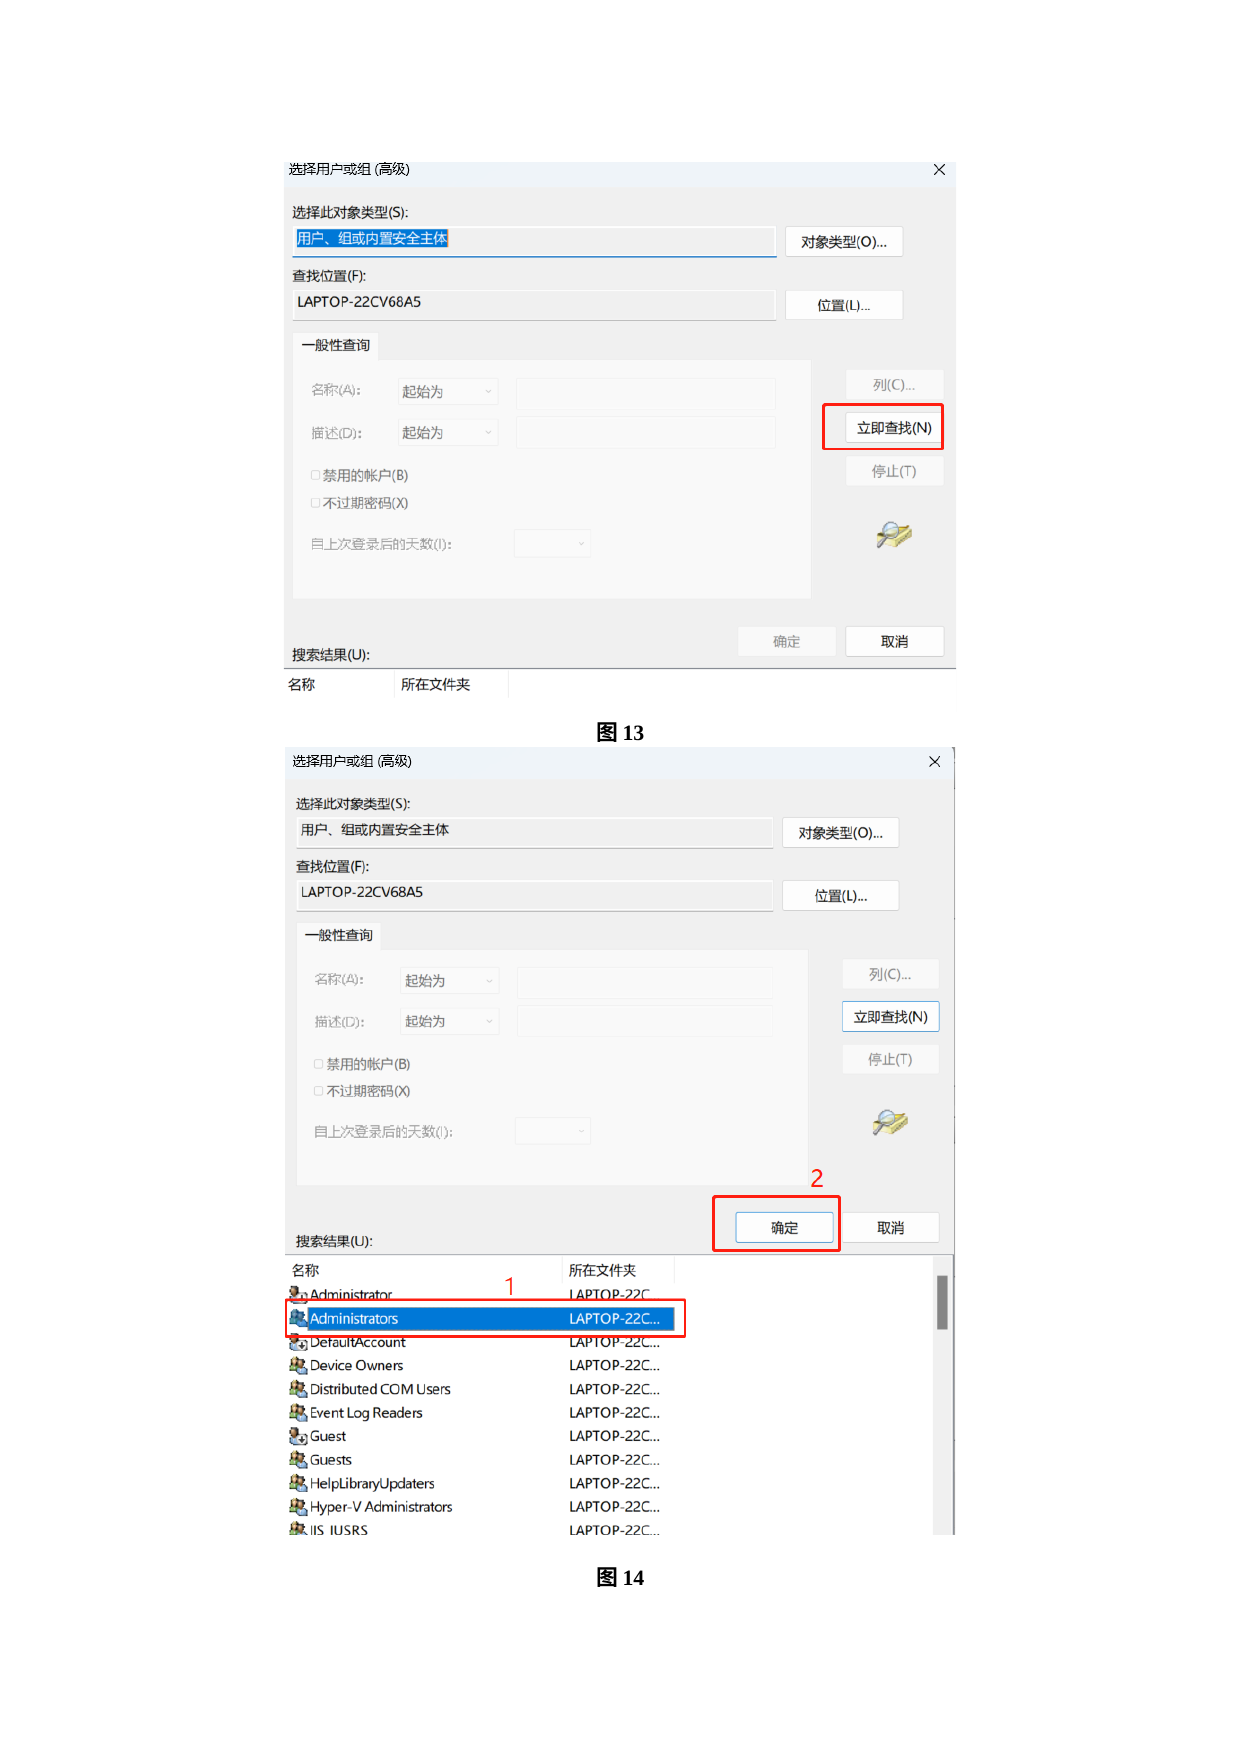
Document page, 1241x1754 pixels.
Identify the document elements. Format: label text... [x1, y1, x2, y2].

list 图13 [187, 714, 1053, 747]
picture [285, 747, 956, 1535]
picture [283, 162, 957, 712]
list 图14 [187, 1559, 1053, 1592]
